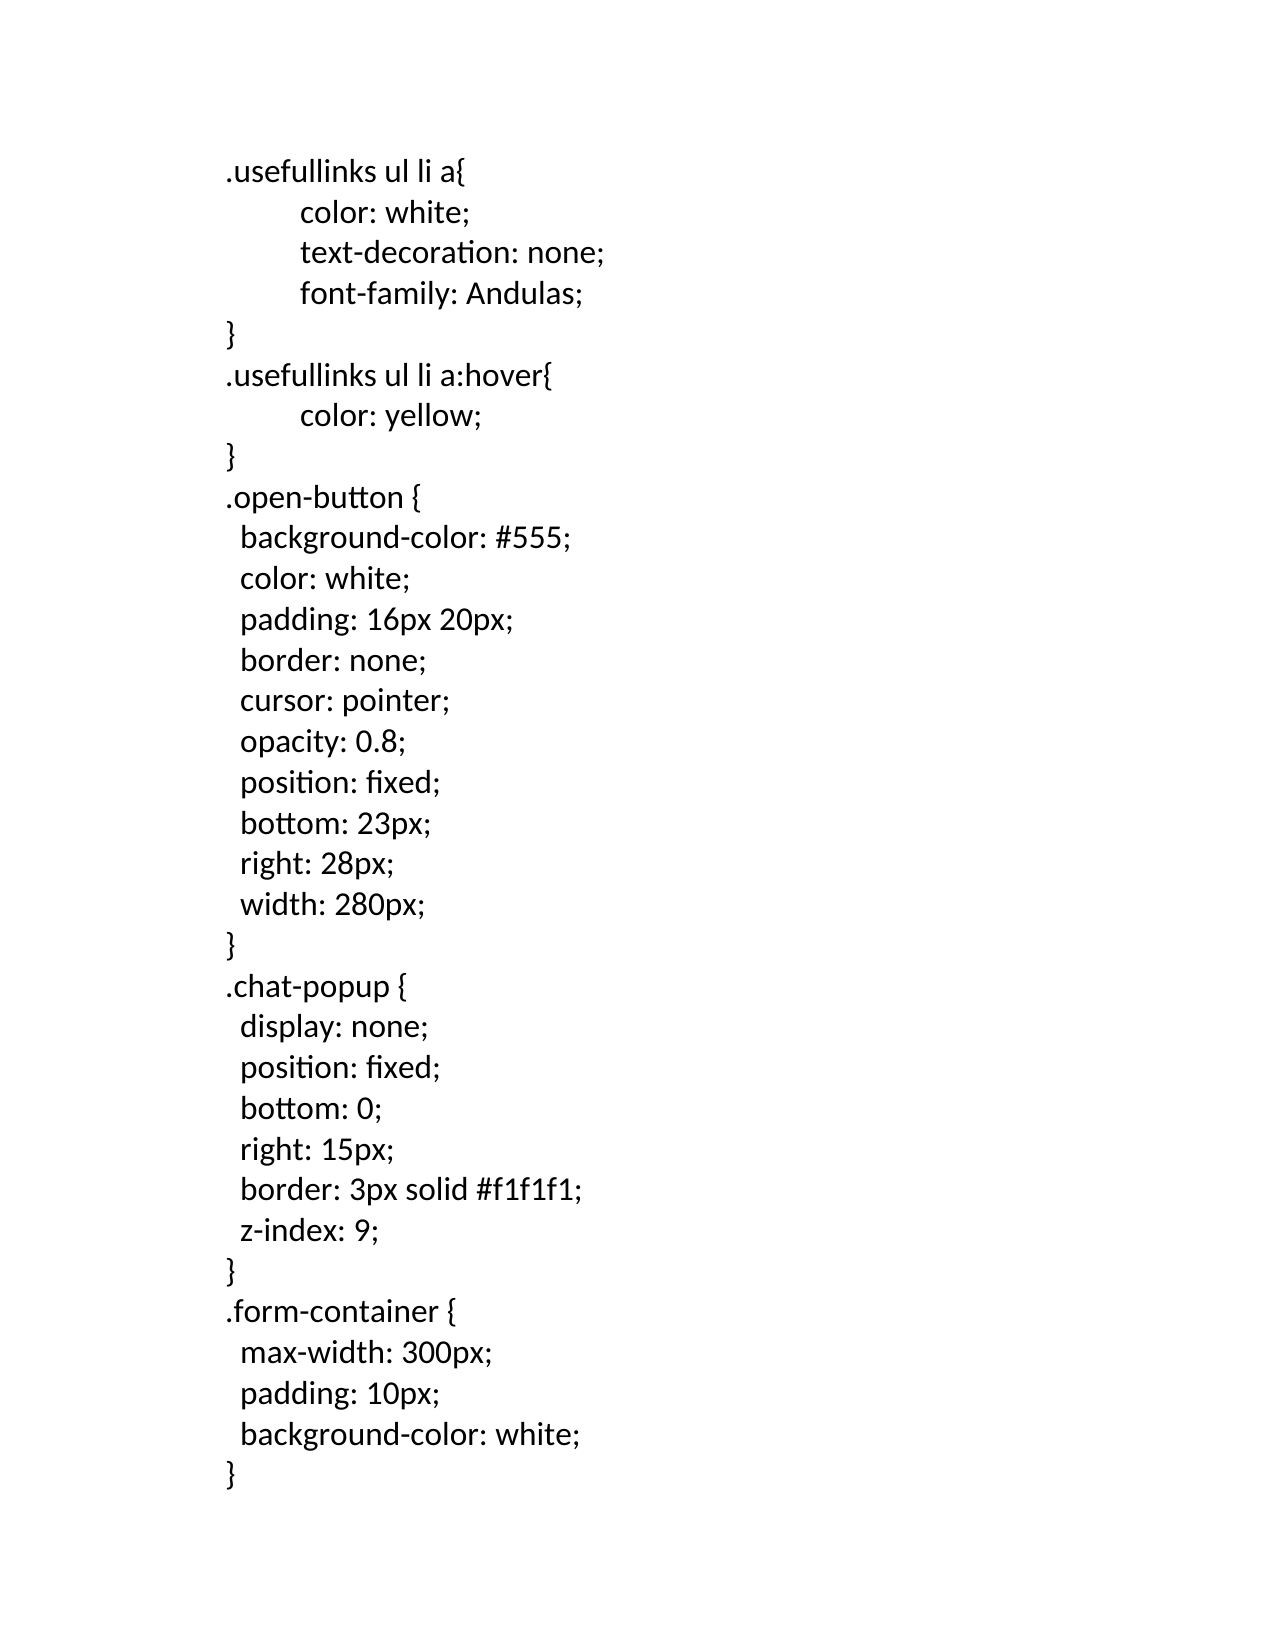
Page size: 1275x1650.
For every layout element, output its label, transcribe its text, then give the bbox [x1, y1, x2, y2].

list padding: 10px; [225, 1372, 1125, 1413]
list .usefullinks ul li a:hover{ [225, 354, 1125, 394]
list border: none; [225, 639, 1125, 679]
list position: fixed; [225, 761, 1125, 802]
list } [225, 1250, 1125, 1290]
list .form-container { [225, 1290, 1125, 1331]
list color: white; [225, 557, 1125, 598]
list right: 28px; [225, 842, 1125, 883]
list color: white; [225, 191, 1125, 231]
list bottom: 23px; [225, 802, 1125, 842]
list position: fixed; [225, 1046, 1125, 1087]
list } [225, 1453, 1125, 1494]
list text-decoration: none; [225, 231, 1125, 272]
list color: yellow; [225, 394, 1125, 435]
list opacity: 0.8; [225, 720, 1125, 761]
list border: 3px solid #f1f1f1; [225, 1168, 1125, 1209]
list right: 15px; [225, 1127, 1125, 1168]
list max-width: 300px; [225, 1331, 1125, 1372]
list } [225, 924, 1125, 964]
list } [225, 313, 1125, 354]
list } [225, 435, 1125, 476]
list bottom: 0; [225, 1087, 1125, 1127]
list background-color: white; [225, 1413, 1125, 1453]
list .chat-popup { [225, 964, 1125, 1005]
list padding: 16px 20px; [225, 598, 1125, 639]
list cursor: pointer; [225, 679, 1125, 720]
list width: 280px; [225, 883, 1125, 924]
list .open-button { [225, 476, 1125, 517]
list .usefullinks ul li a{ [225, 150, 1125, 191]
list font-family: Andulas; [225, 272, 1125, 313]
list display: none; [225, 1005, 1125, 1046]
list z-index: 9; [225, 1209, 1125, 1250]
list background-color: #555; [225, 517, 1125, 557]
